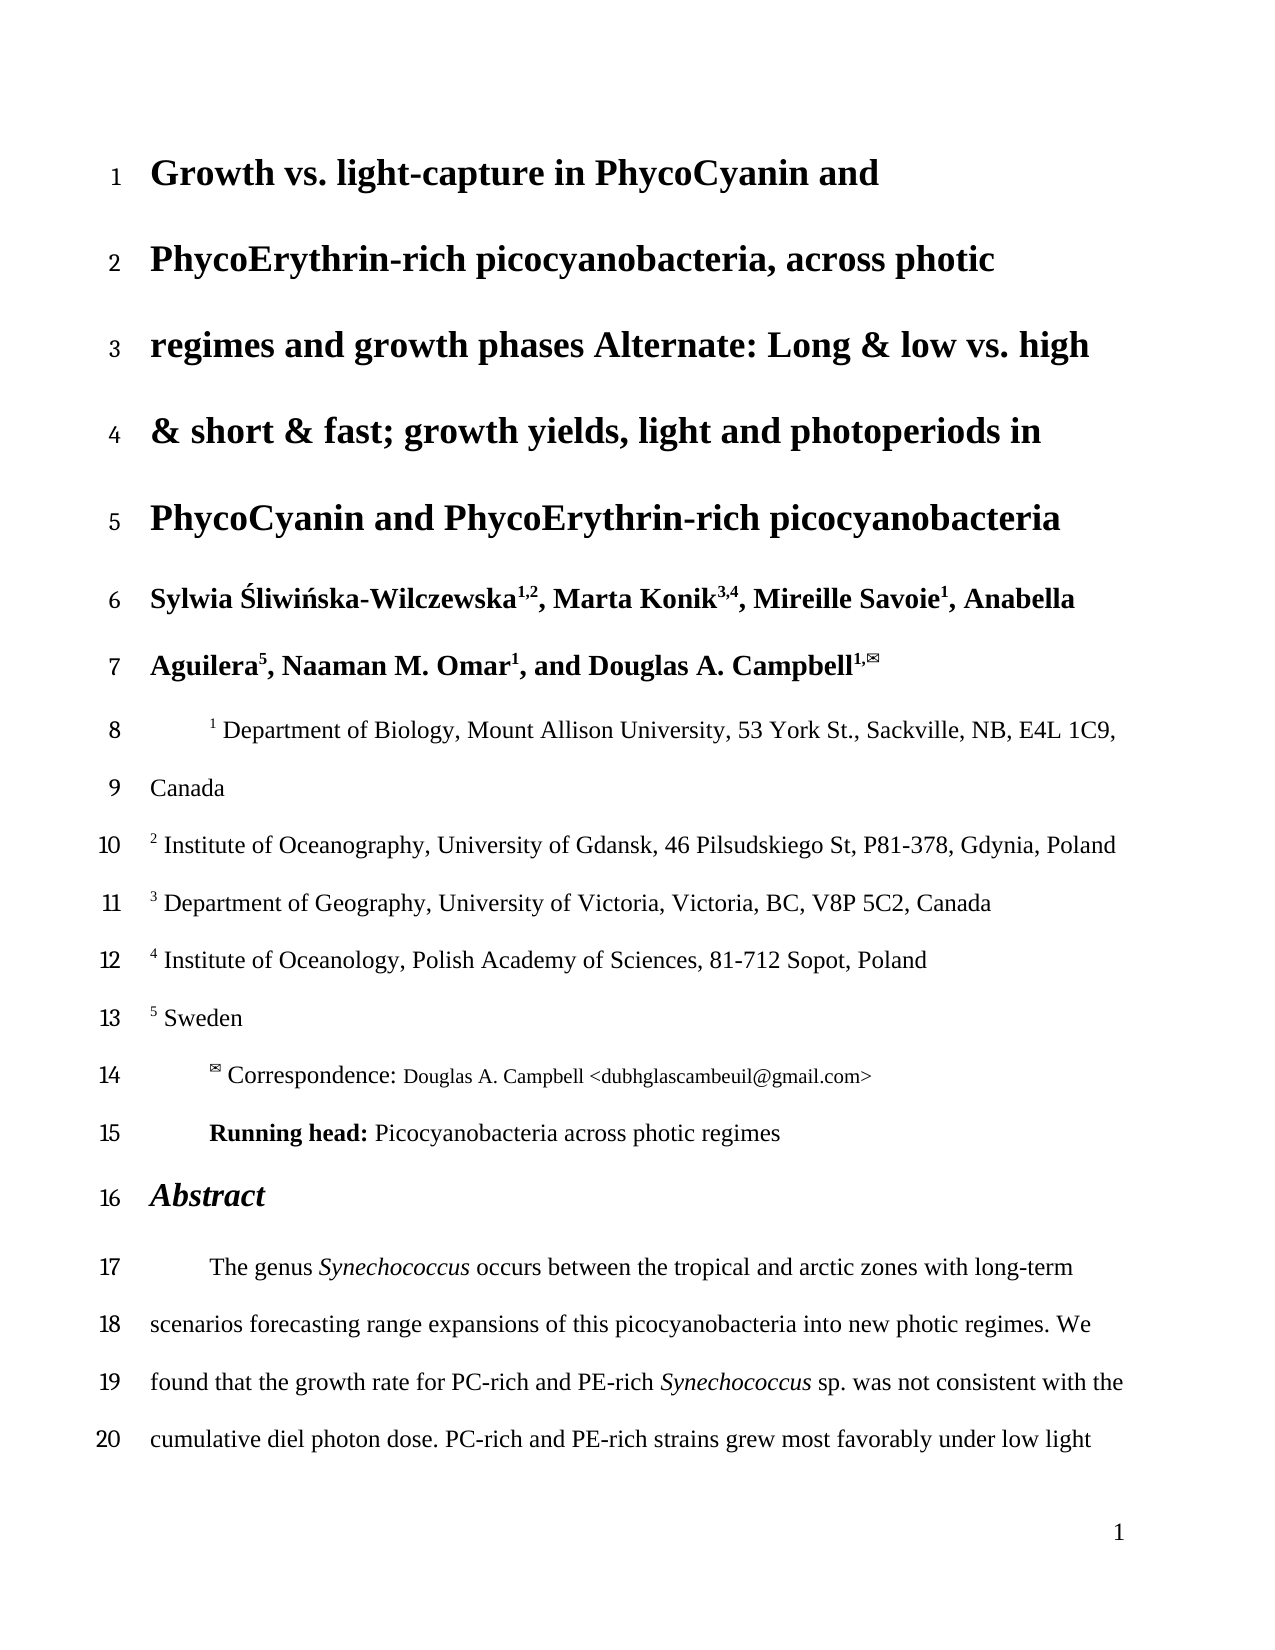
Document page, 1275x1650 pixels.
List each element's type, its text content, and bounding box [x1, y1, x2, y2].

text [150, 1252, 1125, 1453]
text ✉ Correspondence: Douglas A. Campbell <> [150, 1060, 1125, 1089]
subtitle Abstract [150, 1175, 1125, 1214]
text Sylwia Śliwińska-Wilczewska1,2, Marta Konik3,4, Mireille Savoie1, Anabella Aguilera5, Naaman M. Omar1, and Douglas A. Campbell1,✉ [150, 581, 1125, 682]
title Growth vs. light-capture in PhycoCyanin and PhycoErythrin-rich picocyanobacteria, across photic regimes and growth phases Alternate: Long & low vs. high & short & fast; growth yields, light and photoperiods in PhycoCyanin and PhycoErythrin-rich picocyanobacteria [150, 150, 1125, 538]
text Running head: Picocyanobacteria across photic regimes [150, 1118, 1125, 1147]
text 1 Department of Biology, Mount Allison University, 53 York St., Sackville, NB, E4L 1C9, Canada 2 Institute of Oceanography, University of Gdansk, 46 Pilsudskiego St, P81-378, Gdynia, Poland 3 Department of Geography, University of Victoria, Victoria, BC, V8P 5C2, Canada 4 Institute of Oceanology, Polish Academy of Sciences, 81-712 Sopot, Poland 5 Sweden [150, 715, 1125, 1032]
